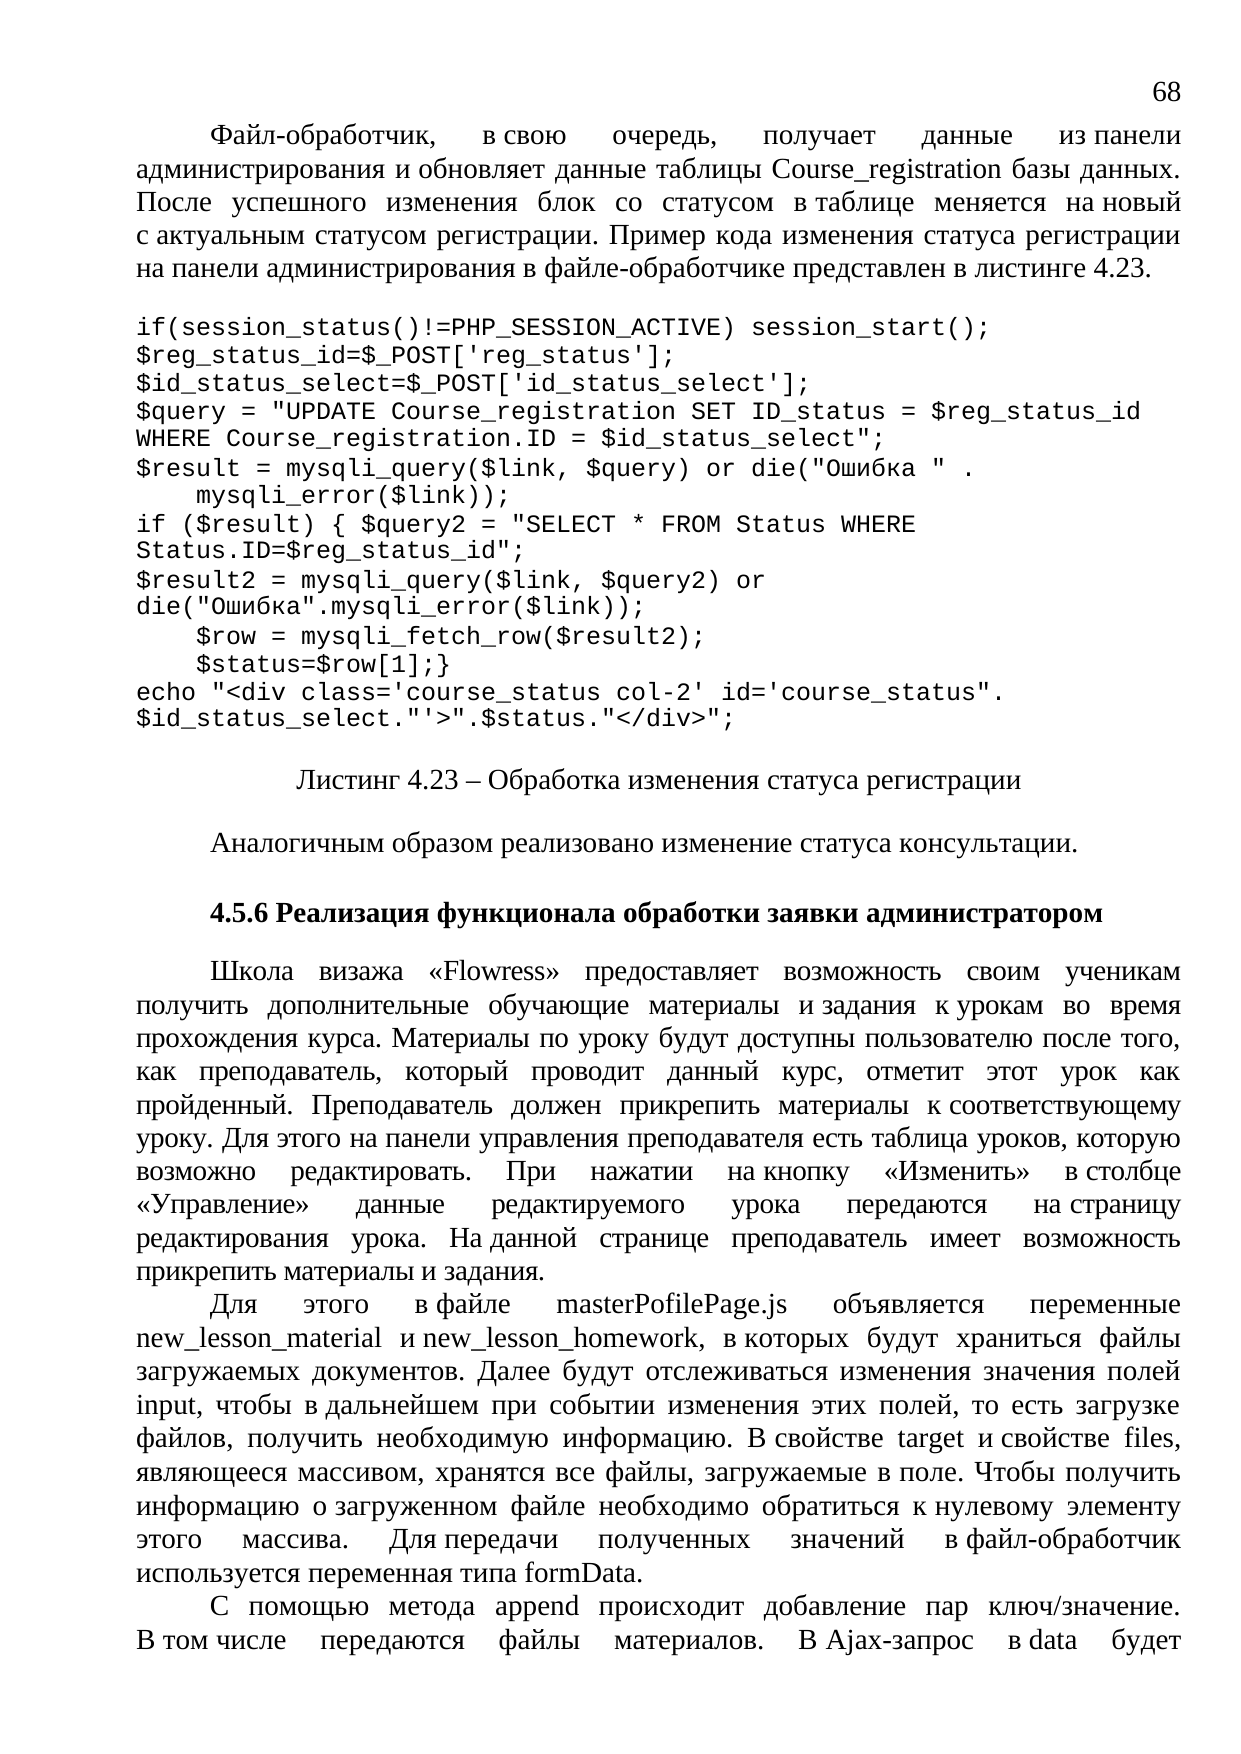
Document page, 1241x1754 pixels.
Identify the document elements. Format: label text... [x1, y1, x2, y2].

text mysqli_error($link)); [136, 482, 1181, 509]
text $row = mysqli_fetch_row($result2); [136, 622, 1181, 650]
text echo "<div class='course_status col-2' id='course_status".$id_status_select."'>".$status."</div>"; [136, 678, 1181, 734]
text $id_status_select=$_POST['id_status_select']; [136, 369, 1181, 397]
text Файл-обработчик, в свою очередь, получает данные из панели администрирования и обновляет данные таблицы Course_registration базы данных. После успешного изменения блок со статусом в таблице меняется на новый с актуальным статусом регистрации. Пример кода изменения статуса регистрации на панели администрирования в файле-обработчике представлен в листинге 4.23. [136, 118, 1181, 284]
text $query = "UPDATE Course_registration SET ID_status = $reg_status_id WHERE Course_registration.ID = $id_status_select"; [136, 397, 1181, 453]
text $reg_status_id=$_POST['reg_status']; [136, 341, 1181, 369]
text $result = mysqli_query($link, $query) or die("Ошибка " . [136, 453, 1181, 482]
text Для этого в файле masterPofilePage.js объявляется переменные new_lesson_material и new_lesson_homework, в которых будут храниться файлы загружаемых документов. Далее будут отслеживаться изменения значения полей input, чтобы в дальнейшем при событии изменения этих полей, то есть загрузке файлов, получить необходимую информацию. В свойстве target и свойстве files, являющееся массивом, хранятся все файлы, загружаемые в поле. Чтобы получить информацию о загруженном файле необходимо обратиться к нулевому элементу этого массива. Для передачи полученных значений в файл-обработчик используется переменная типа formData. [136, 1286, 1181, 1588]
text Аналогичным образом реализовано изменение статуса консультации. [136, 826, 1181, 859]
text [136, 1588, 1181, 1655]
text $status=$row[1];} [136, 650, 1181, 678]
text $result2 = mysqli_query($link, $query2) or die("Ошибка".mysqli_error($link)); [136, 566, 1181, 622]
text if ($result) { $query2 = "SELECT * FROM Status WHERE Status.ID=$reg_status_id"; [136, 509, 1181, 566]
text Листинг 4.23 – Обработка изменения статуса регистрации [136, 763, 1181, 796]
text 4.5.6 Реализация функционала обработки заявки администратором [136, 896, 1181, 929]
text Школа визажа «Flowress» предоставляет возможность своим ученикам получить дополнительные обучающие материалы и задания к урокам во время прохождения курса. Материалы по уроку будут доступны пользователю после того, как преподаватель, который проводит данный курс, отметит этот урок как пройденный. Преподаватель должен прикрепить материалы к соответствующему уроку. Для этого на панели управления преподавателя есть таблица уроков, которую возможно редактировать. При нажатии на кнопку «Изменить» в столбце «Управление» данные редактируемого урока передаются на страницу редактирования урока. На данной странице преподаватель имеет возможность прикрепить материалы и задания. [136, 954, 1181, 1286]
text if(session_status()!=PHP_SESSION_ACTIVE) session_start(); [136, 313, 1181, 341]
